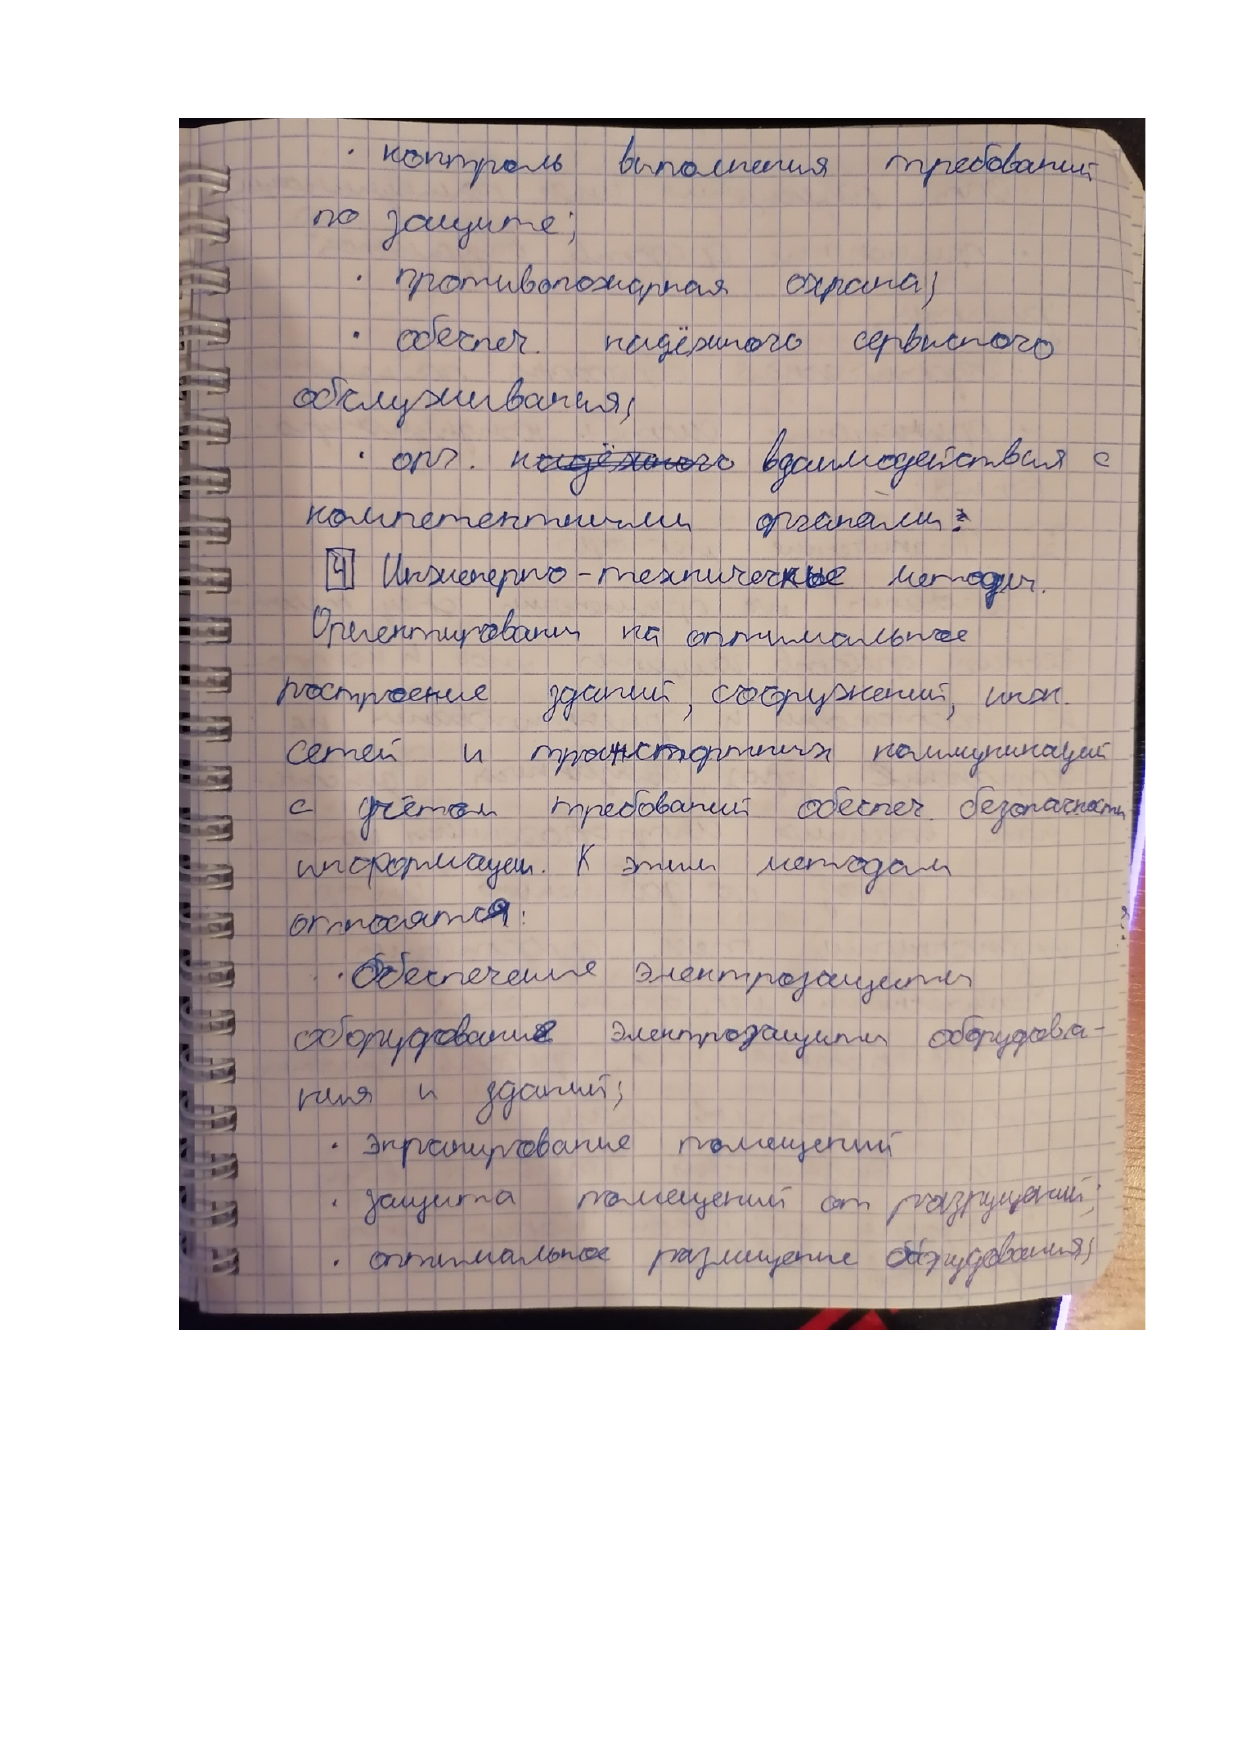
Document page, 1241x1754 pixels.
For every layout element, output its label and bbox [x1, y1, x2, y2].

picture [180, 118, 1145, 1330]
